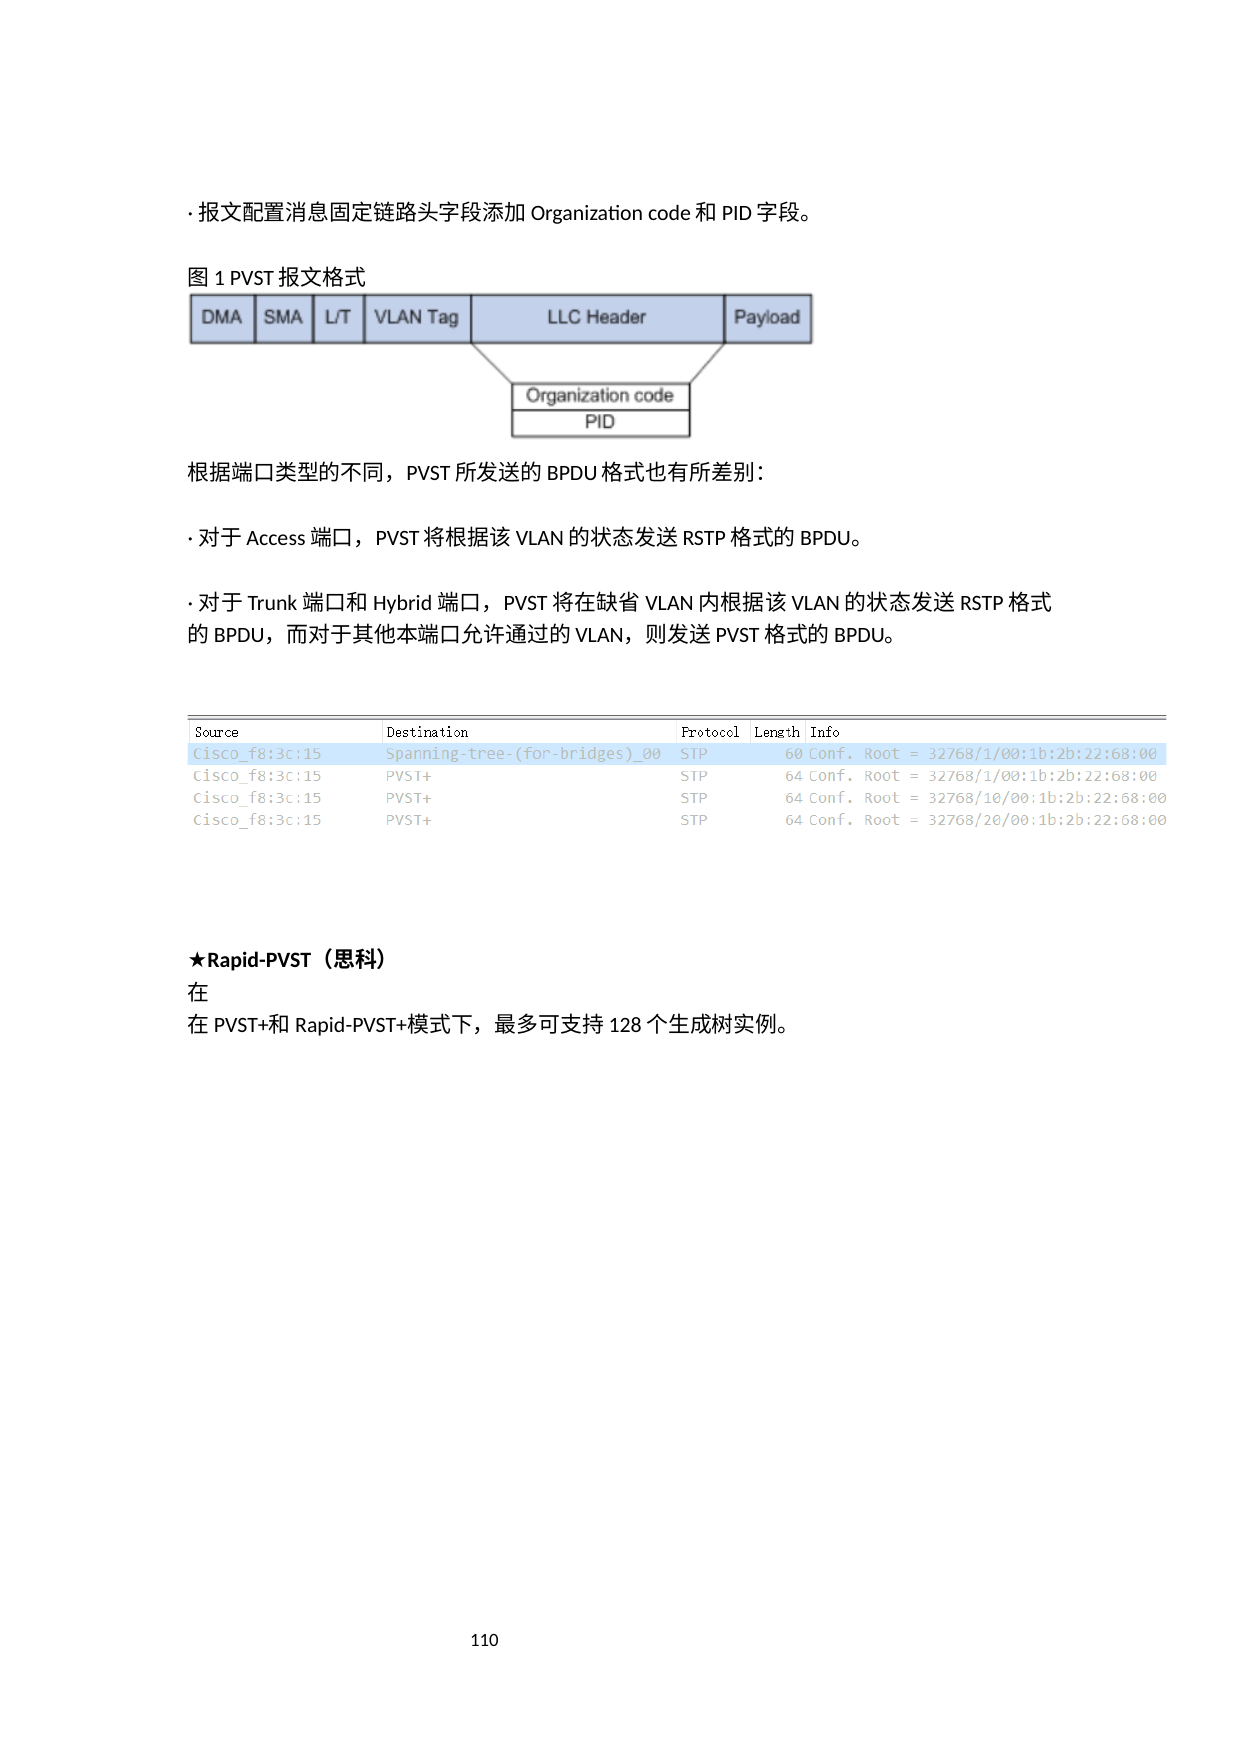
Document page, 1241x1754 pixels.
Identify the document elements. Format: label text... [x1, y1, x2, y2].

text 在PVST+和Rapid-PVST+模式下，最多可支持128个生成树实例。 [187, 1007, 1053, 1039]
text · 报文配置消息固定链路头字段添加Organization code和PID字段。 [187, 194, 1053, 227]
text ★Rapid-PVST（思科） [187, 942, 1053, 974]
text 根据端口类型的不同，PVST所发送的BPDU格式也有所差别： [187, 454, 1053, 487]
text · 对于Trunk端口和Hybrid端口，PVST将在缺省VLAN内根据该VLAN的状态发送RSTP格式的BPDU，而对于其他本端口允许通过的VLAN，则发送PVST格式的BPDU。 [187, 584, 1053, 649]
text · 对于Access端口，PVST将根据该VLAN的状态发送RSTP格式的BPDU。 [187, 519, 1053, 552]
picture [187, 714, 1167, 830]
picture [187, 292, 817, 442]
text 在 [187, 974, 1053, 1007]
text 图1 PVST报文格式 [187, 259, 1053, 292]
